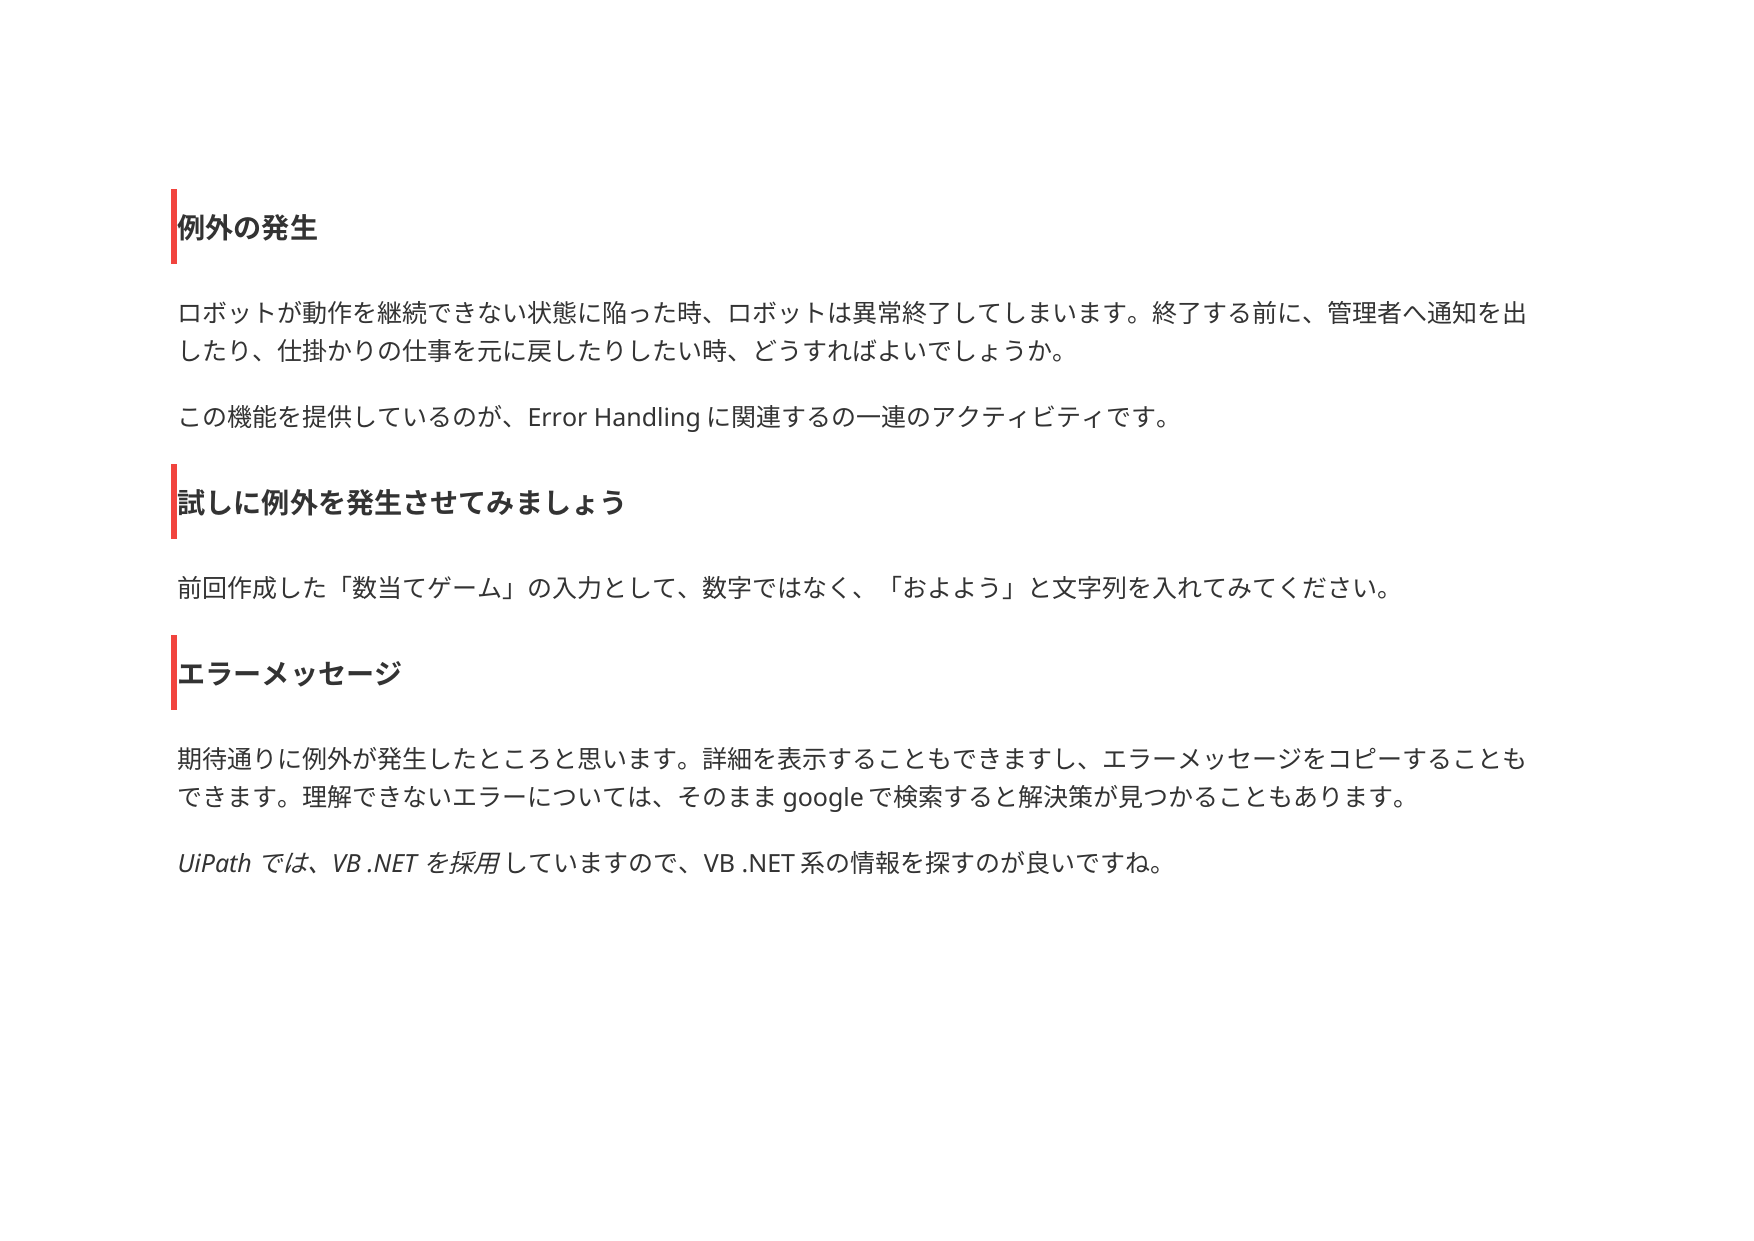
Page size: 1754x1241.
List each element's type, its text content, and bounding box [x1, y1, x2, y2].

text 期待通りに例外が発生したところと思います。詳細を表示することもできますし、エラーメッセージをコピーすることもできます。理解できないエラーについては、そのままgoogleで検索すると解決策が見つかることもあります。 [177, 739, 1547, 814]
text 前回作成した「数当てゲーム」の入力として、数字ではなく、「およよう」と文字列を入れてみてください。 [177, 568, 1547, 606]
text 例外の発生 [177, 189, 1547, 264]
text 試しに例外を発生させてみましょう [177, 464, 1547, 539]
text この機能を提供しているのが、Error Handlingに関連するの一連のアクティビティです。 [177, 397, 1547, 435]
text ロボットが動作を継続できない状態に陥った時、ロボットは異常終了してしまいます。終了する前に、管理者へ通知を出したり、仕掛かりの仕事を元に戻したりしたい時、どうすればよいでしょうか。 [177, 293, 1547, 368]
text UiPathでは、VB .NET を採用 していますので、VB .NET系の情報を探すのが良いですね。 [177, 843, 1547, 881]
text エラーメッセージ [177, 635, 1547, 710]
